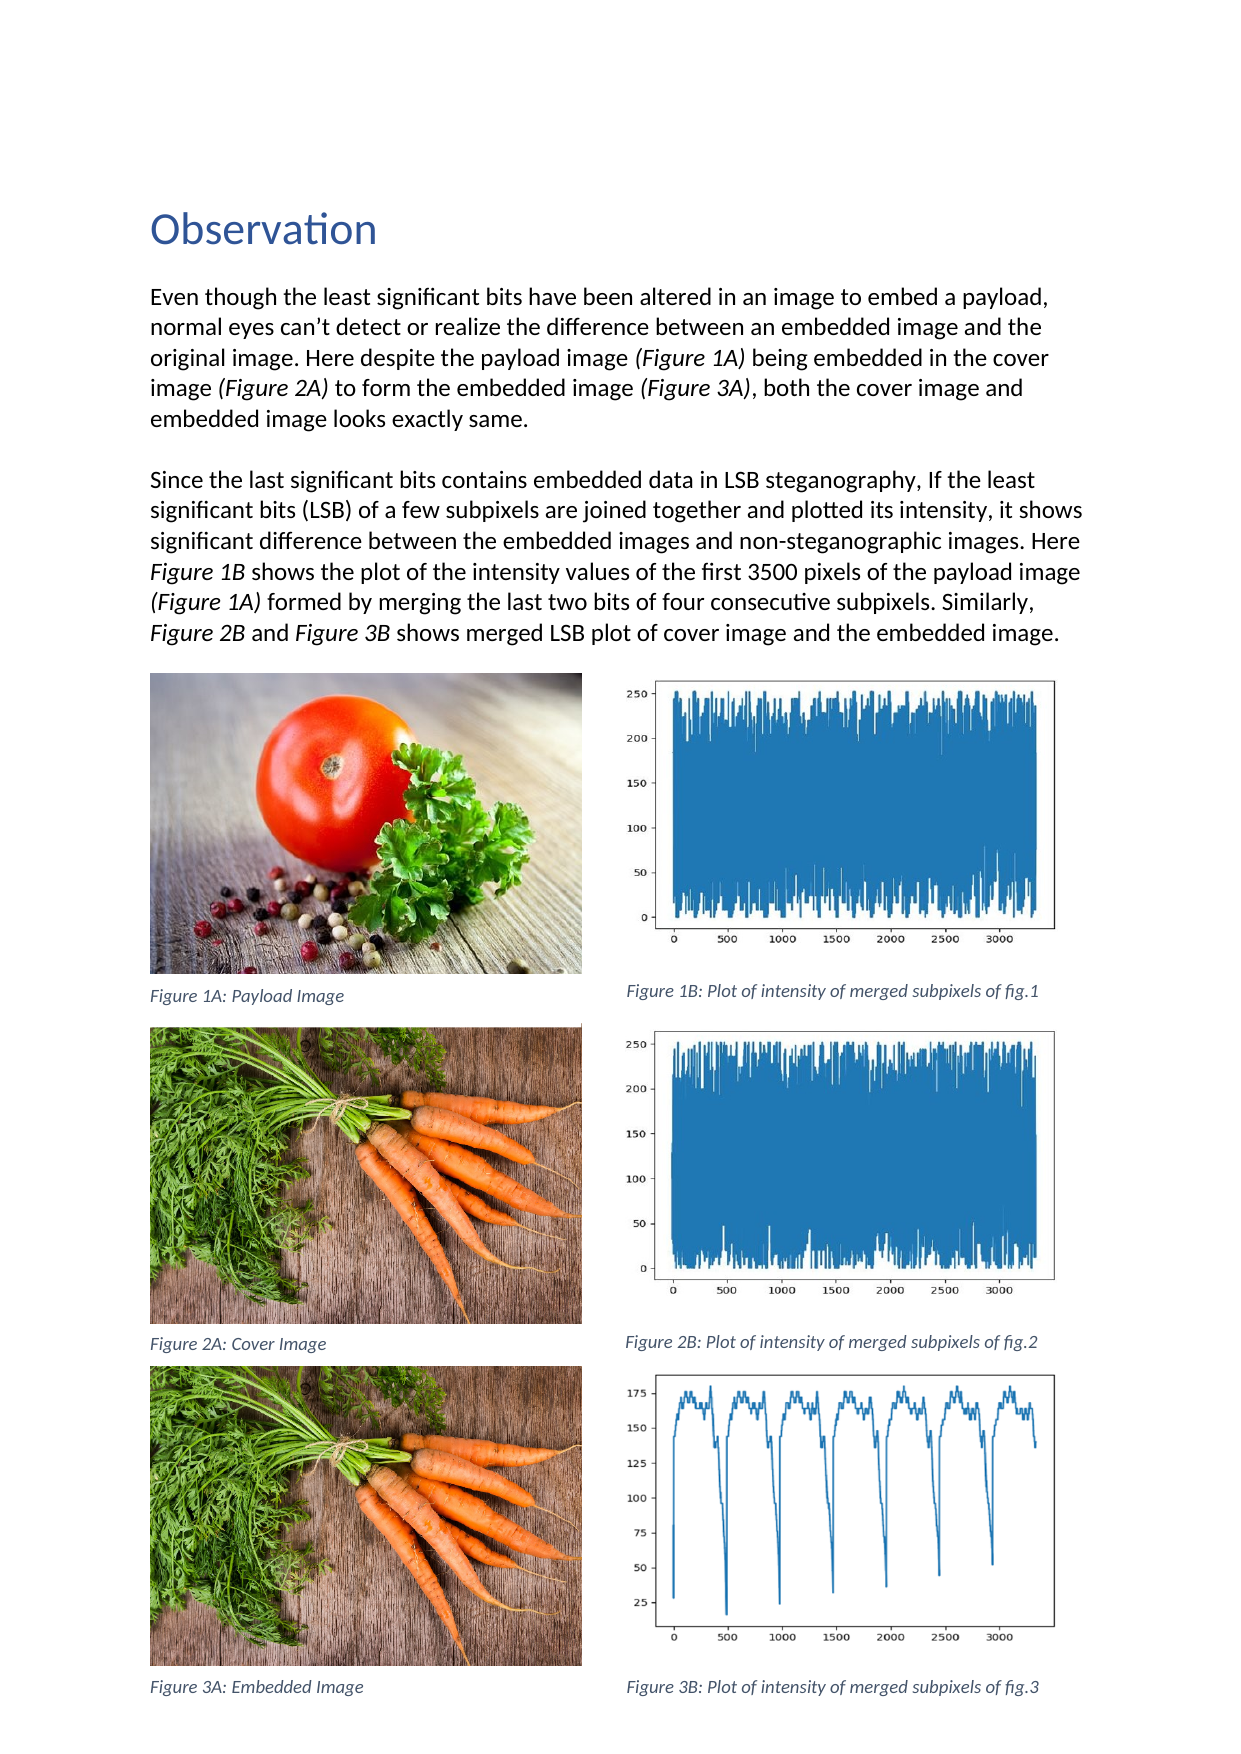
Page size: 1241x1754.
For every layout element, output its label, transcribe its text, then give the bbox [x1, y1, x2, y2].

picture [626, 673, 1058, 946]
text Since the last significant bits contains embedded data in LSB steganography, If the least significant bits (LSB) of a few subpixels are joined together and plotted its intensity, it shows significant difference between the embedded images and non-steganographic images. Here Figure 1B shows the plot of the intensity values of the first 3500 pixels of the payload image (Figure 1A) formed by merging the last two bits of four consecutive subpixels. Similarly, Figure 2B and Figure 3B shows merged LSB plot of cover image and the embedded image. [150, 464, 1090, 647]
picture [150, 673, 582, 974]
subtitle Observation [150, 200, 1090, 256]
picture [625, 1023, 1057, 1296]
text Even though the least significant bits have been altered in an image to embed a payload, normal eyes can’t detect or realize the difference between an embedded image and the original image. Here despite the payload image (Figure 1A) being embedded in the cover image (Figure 2A) to form the embedded image (Figure 3A), both the cover image and embedded image looks exactly same. [150, 281, 1090, 433]
picture [626, 1366, 1058, 1643]
picture [150, 1028, 582, 1324]
picture [150, 1366, 582, 1666]
